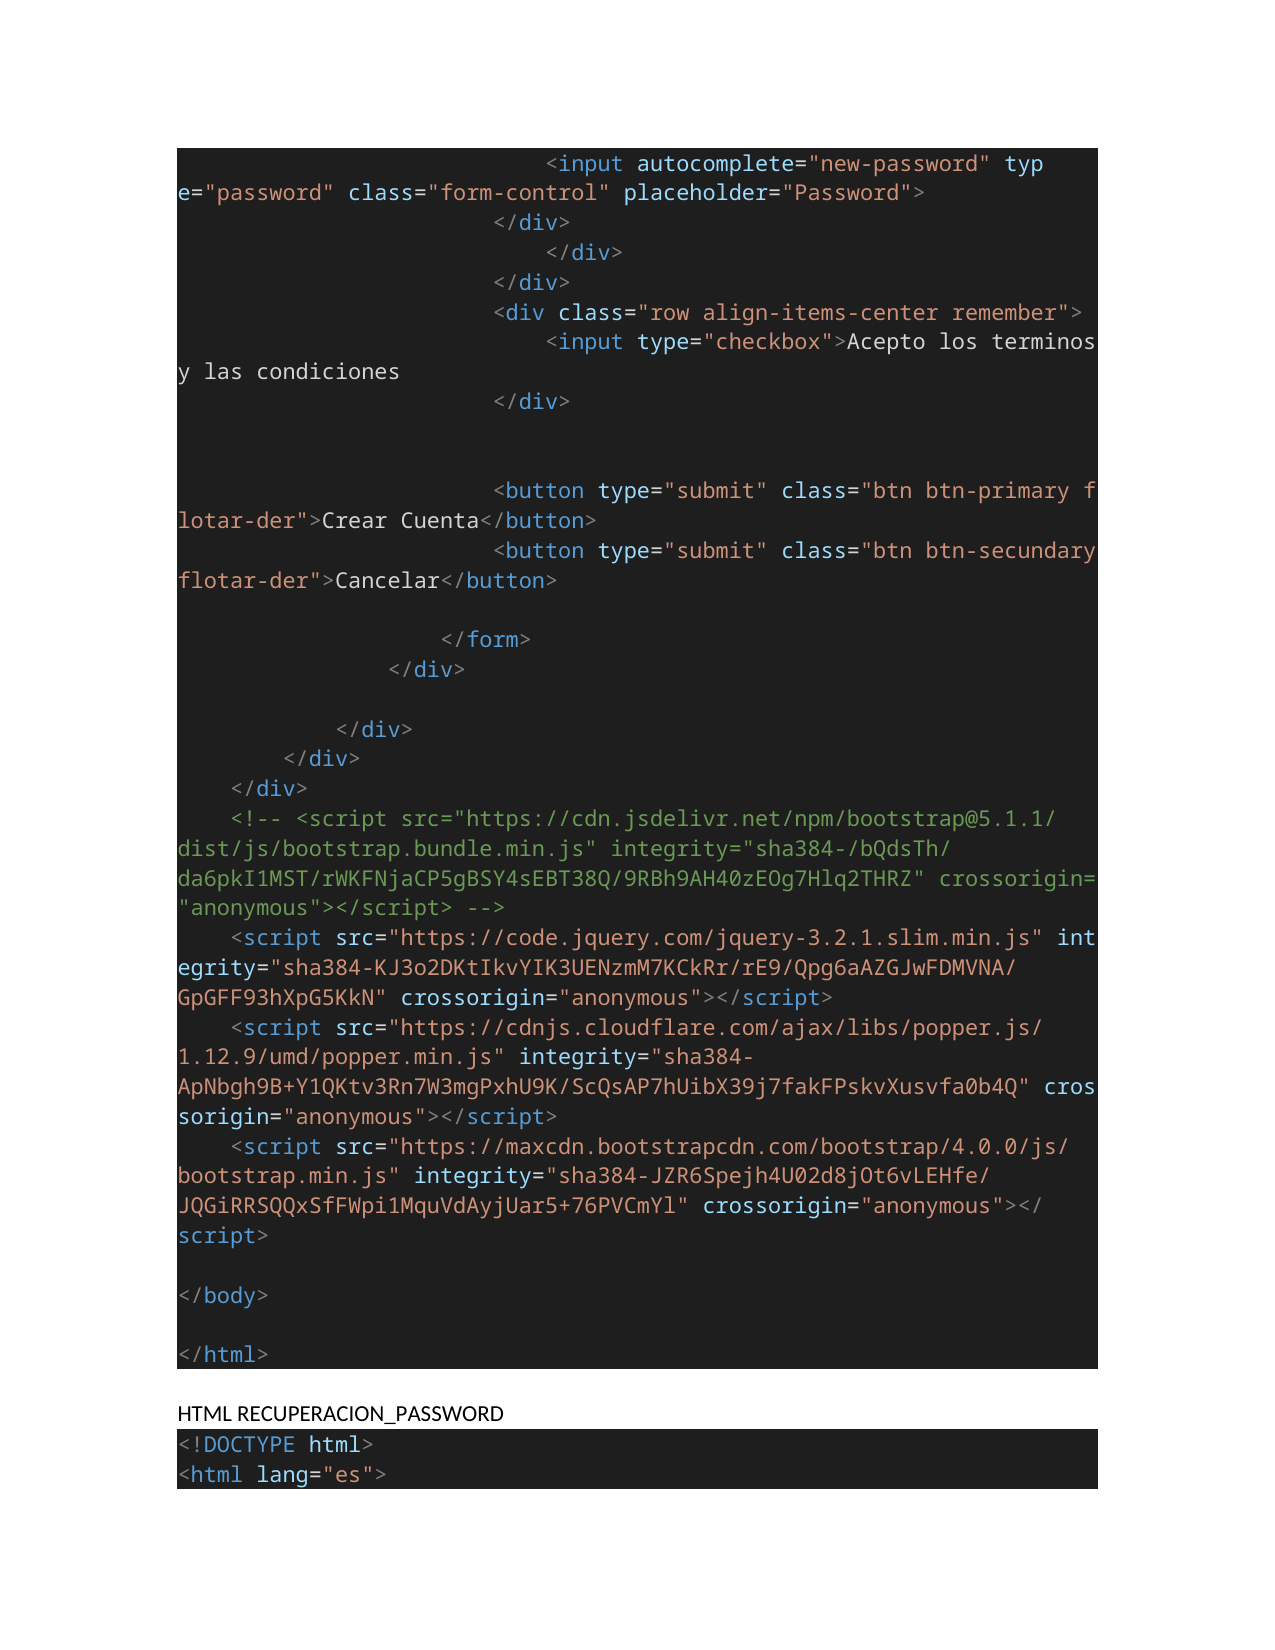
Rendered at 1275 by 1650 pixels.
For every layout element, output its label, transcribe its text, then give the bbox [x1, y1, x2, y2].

text <div class="row align-items-center remember"> [177, 297, 1098, 326]
text <script src="https://maxcdn.bootstrapcdn.com/bootstrap/4.0.0/js/bootstrap.min.js" integrity="sha384-JZR6Spejh4U02d8jOt6vLEHfe/JQGiRRSQQxSfFWpi1MquVdAyjUar5+76PVCmYl" crossorigin="anonymous"></script> [177, 1131, 1098, 1250]
text </div> [177, 654, 1098, 684]
text <input type="checkbox">Acepto los terminos y las condiciones [177, 326, 1098, 386]
text </div> [177, 267, 1098, 297]
text HTML RECUPERACION_PASSWORD [177, 1399, 1098, 1427]
text </div> [177, 743, 1098, 773]
text </html> [177, 1339, 1098, 1369]
text <input autocomplete="new-password" type="password" class="form-control" placeholder="Password"> [177, 148, 1098, 207]
text <html lang="es"> [177, 1459, 1098, 1489]
text </div> [177, 207, 1098, 237]
text </body> [177, 1280, 1098, 1309]
text <button type="submit" class="btn btn-primary flotar-der">Crear Cuenta</button> [177, 475, 1098, 535]
text <script src="https://cdnjs.cloudflare.com/ajax/libs/popper.js/1.12.9/umd/popper.min.js" integrity="sha384-ApNbgh9B+Y1QKtv3Rn7W3mgPxhU9K/ScQsAP7hUibX39j7fakFPskvXusvfa0b4Q" crossorigin="anonymous"></script> [177, 1012, 1098, 1131]
text </div> [177, 773, 1098, 803]
text <!-- <script src="https://cdn.jsdelivr.net/npm/bootstrap@5.1.1/dist/js/bootstrap.bundle.min.js" integrity="sha384-/bQdsTh/da6pkI1MST/rWKFNjaCP5gBSY4sEBT38Q/9RBh9AH40zEOg7Hlq2THRZ" crossorigin="anonymous"></script> --> [177, 803, 1098, 922]
text </div> [177, 714, 1098, 743]
text <button type="submit" class="btn btn-secundary flotar-der">Cancelar</button> [177, 535, 1098, 594]
text </div> [177, 237, 1098, 267]
text </div> [177, 386, 1098, 416]
text </form> [177, 624, 1098, 654]
text <script src="https://code.jquery.com/jquery-3.2.1.slim.min.js" integrity="sha384-KJ3o2DKtIkvYIK3UENzmM7KCkRr/rE9/Qpg6aAZGJwFDMVNA/GpGFF93hXpG5KkN" crossorigin="anonymous"></script> [177, 922, 1098, 1012]
text <!DOCTYPE html> [177, 1429, 1098, 1459]
